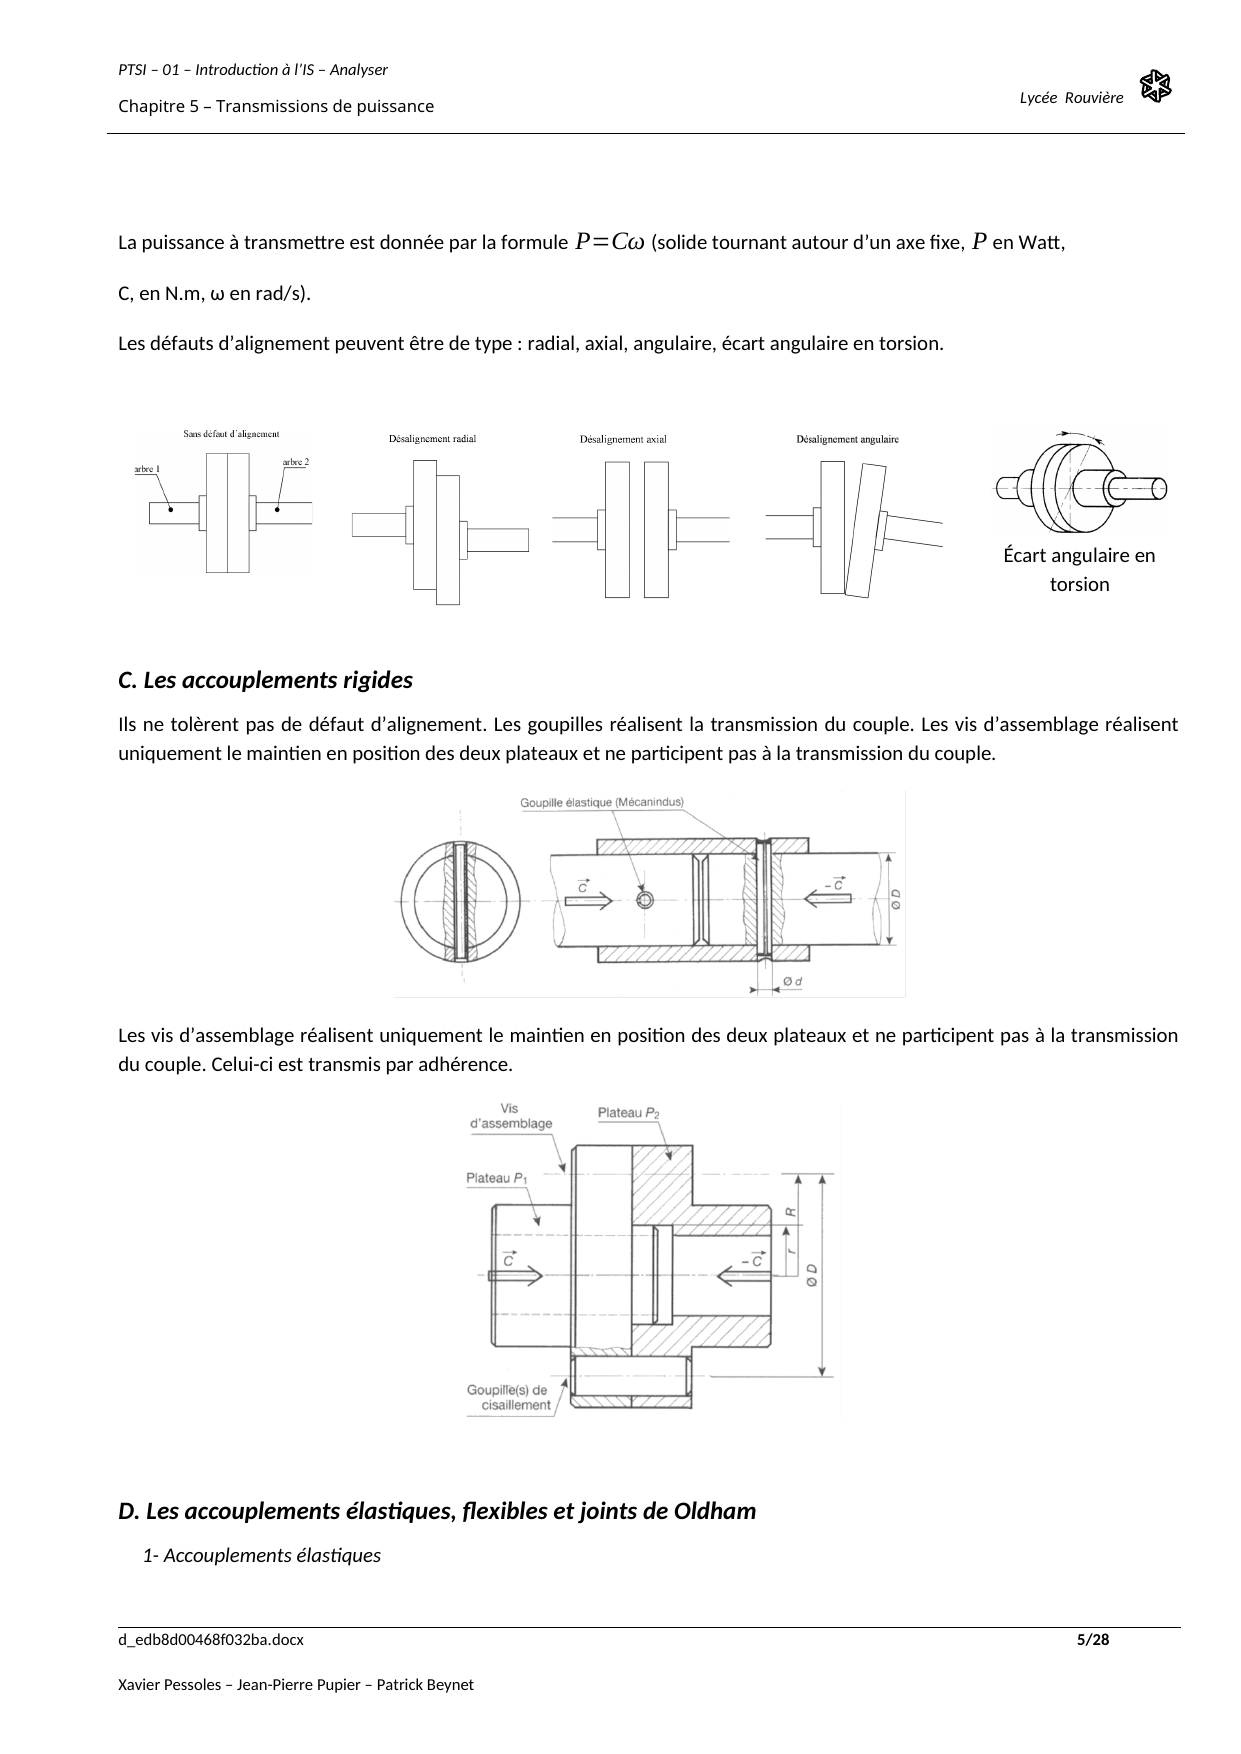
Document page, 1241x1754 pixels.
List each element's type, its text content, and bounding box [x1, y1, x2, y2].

picture [459, 1101, 840, 1421]
text La puissance à transmettre est donnée par la formule (solide tournant autour d’un axe fixe, en Watt, [118, 228, 1181, 256]
picture [552, 430, 730, 599]
table_header [541, 430, 741, 614]
picture [765, 430, 943, 599]
table_header [107, 430, 340, 614]
table_header Écart angulaire en torsion [967, 430, 1192, 614]
text Ils ne tolèrent pas de défaut d’alignement. Les goupilles réalisent la transmission du couple. Les vis d’assemblage réalisent uniquement le maintien en position des deux plateaux et ne participent pas à la transmission du couple. [118, 711, 1181, 766]
table_header [741, 430, 967, 614]
text Les défauts d’alignement peuvent être de type : radial, axial, angulaire, écart angulaire en torsion. [118, 330, 1181, 356]
picture [134, 430, 313, 573]
table_header [340, 430, 541, 614]
text Les vis d’assemblage réalisent uniquement le maintien en position des deux plateaux et ne participent pas à la transmission du couple. Celui-ci est transmis par adhérence. [118, 1022, 1181, 1077]
subtitle Accouplements élastiques [118, 1542, 1181, 1568]
subtitle Les accouplements élastiques, flexibles et joints de Oldham [118, 1495, 1181, 1525]
picture [393, 790, 906, 998]
text C, en N.m, ω en rad/s). [118, 280, 1181, 306]
subtitle Les accouplements rigides [118, 664, 1181, 694]
picture [991, 430, 1169, 534]
picture [351, 430, 529, 606]
